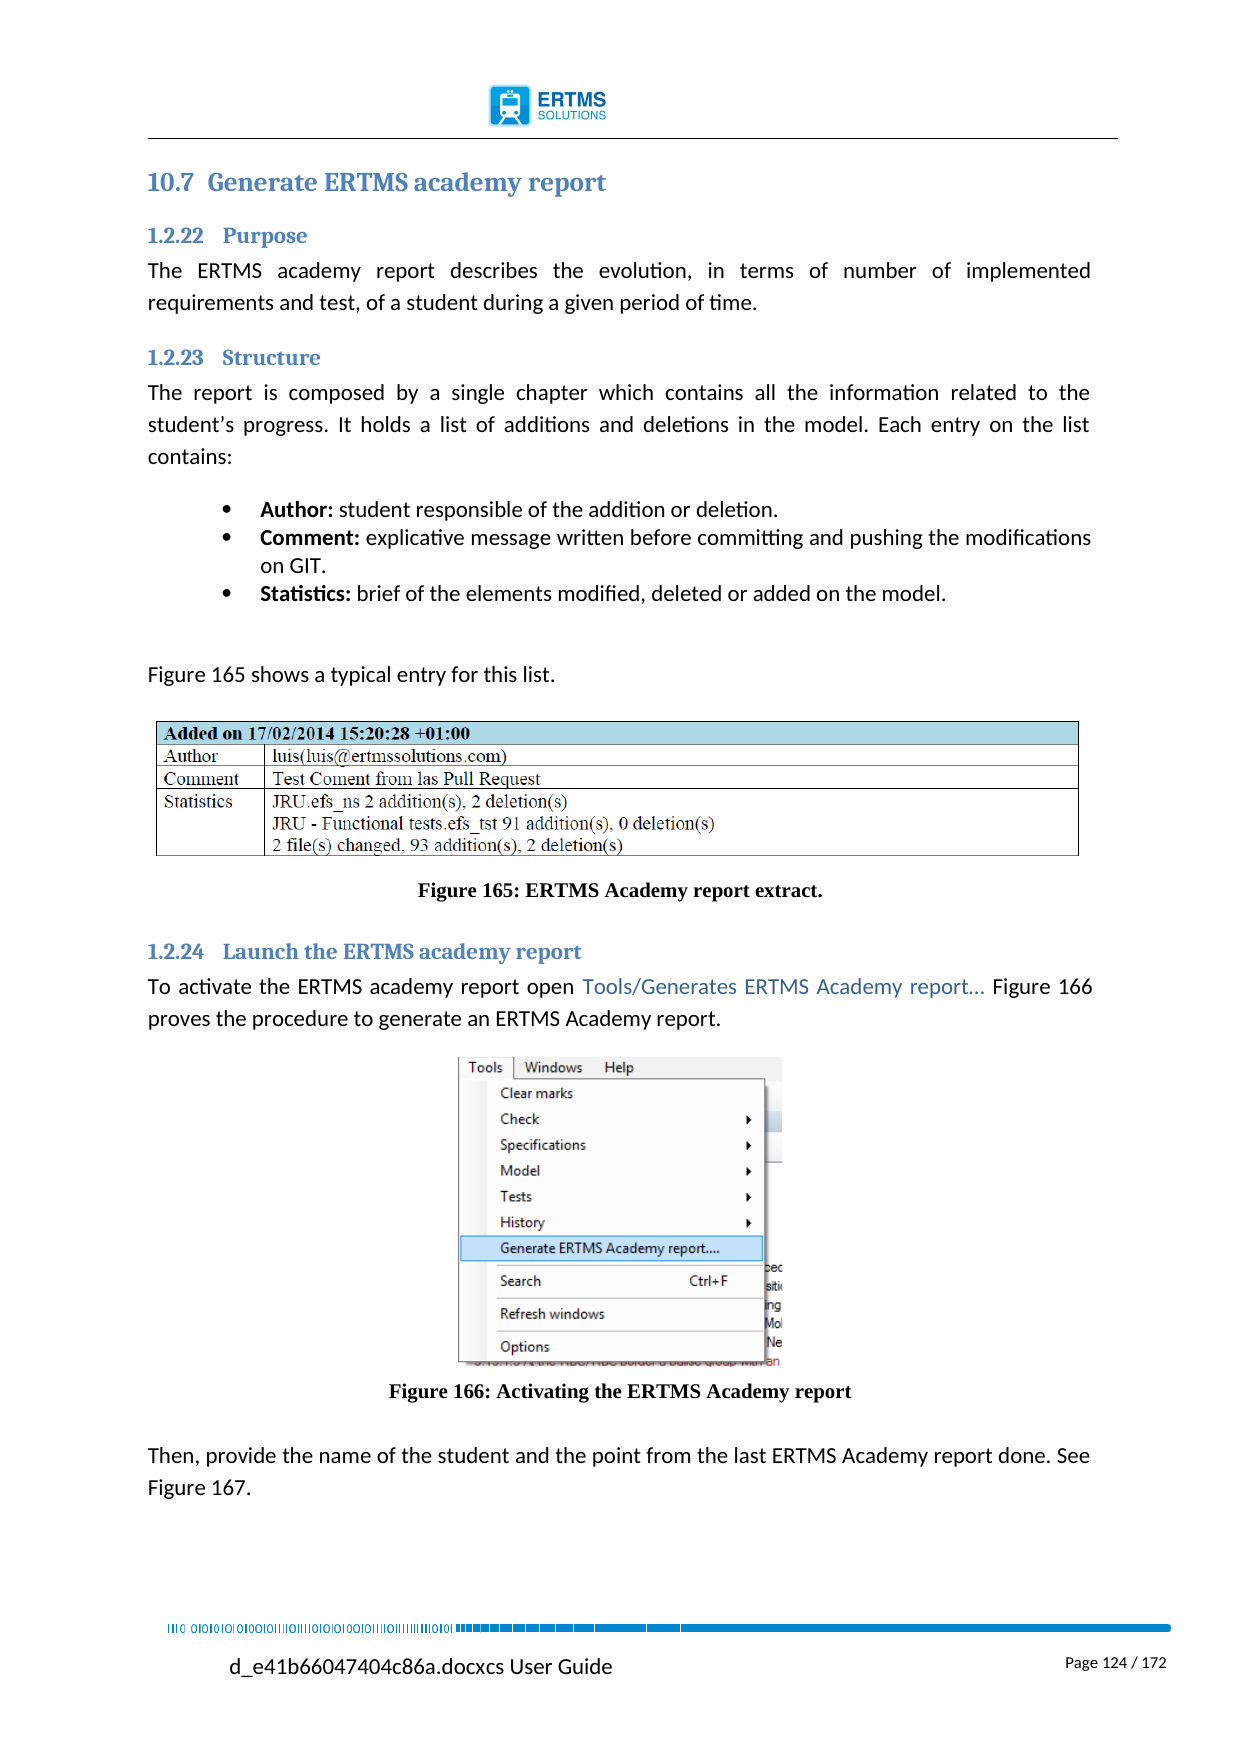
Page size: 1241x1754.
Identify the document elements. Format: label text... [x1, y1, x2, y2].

picture [458, 1057, 783, 1367]
text Figure 166: Activating the ERTMS Academy report [148, 1379, 1093, 1403]
subtitle Purpose [148, 223, 1093, 249]
subtitle Generate ERTMS academy report [148, 167, 1093, 198]
picture [477, 73, 617, 138]
text The report is composed by a single chapter which contains all the information related to the student’s progress. It holds a list of additions and deletions in the model. Each entry on the list contains: [148, 378, 1093, 470]
text Figure 165: ERTMS Academy report extract. [148, 878, 1093, 902]
text The ERTMS academy report describes the evolution, in terms of number of implemented requirements and test, of a student during a given period of time. [148, 256, 1093, 316]
subtitle Launch the ERTMS academy report [148, 939, 1093, 966]
subtitle Structure [148, 345, 1093, 372]
text Figure 165 shows a typical entry for this list. [148, 660, 1093, 688]
list Comment: explicative message written before committing and pushing the modifications on GIT. [223, 523, 1093, 579]
list Author: student responsible of the addition or deletion. [223, 495, 1093, 523]
picture [167, 1624, 1171, 1633]
text To activate the ERTMS academy report open Tools/Generates ERTMS Academy report… Figure 166 proves the procedure to generate an ERTMS Academy report. [148, 972, 1093, 1032]
list Statistics: brief of the elements modified, deleted or added on the model. [223, 579, 1093, 607]
picture [147, 713, 1093, 866]
text Then, provide the name of the student and the point from the last ERTMS Academy report done. See Figure 167. [148, 1441, 1093, 1501]
